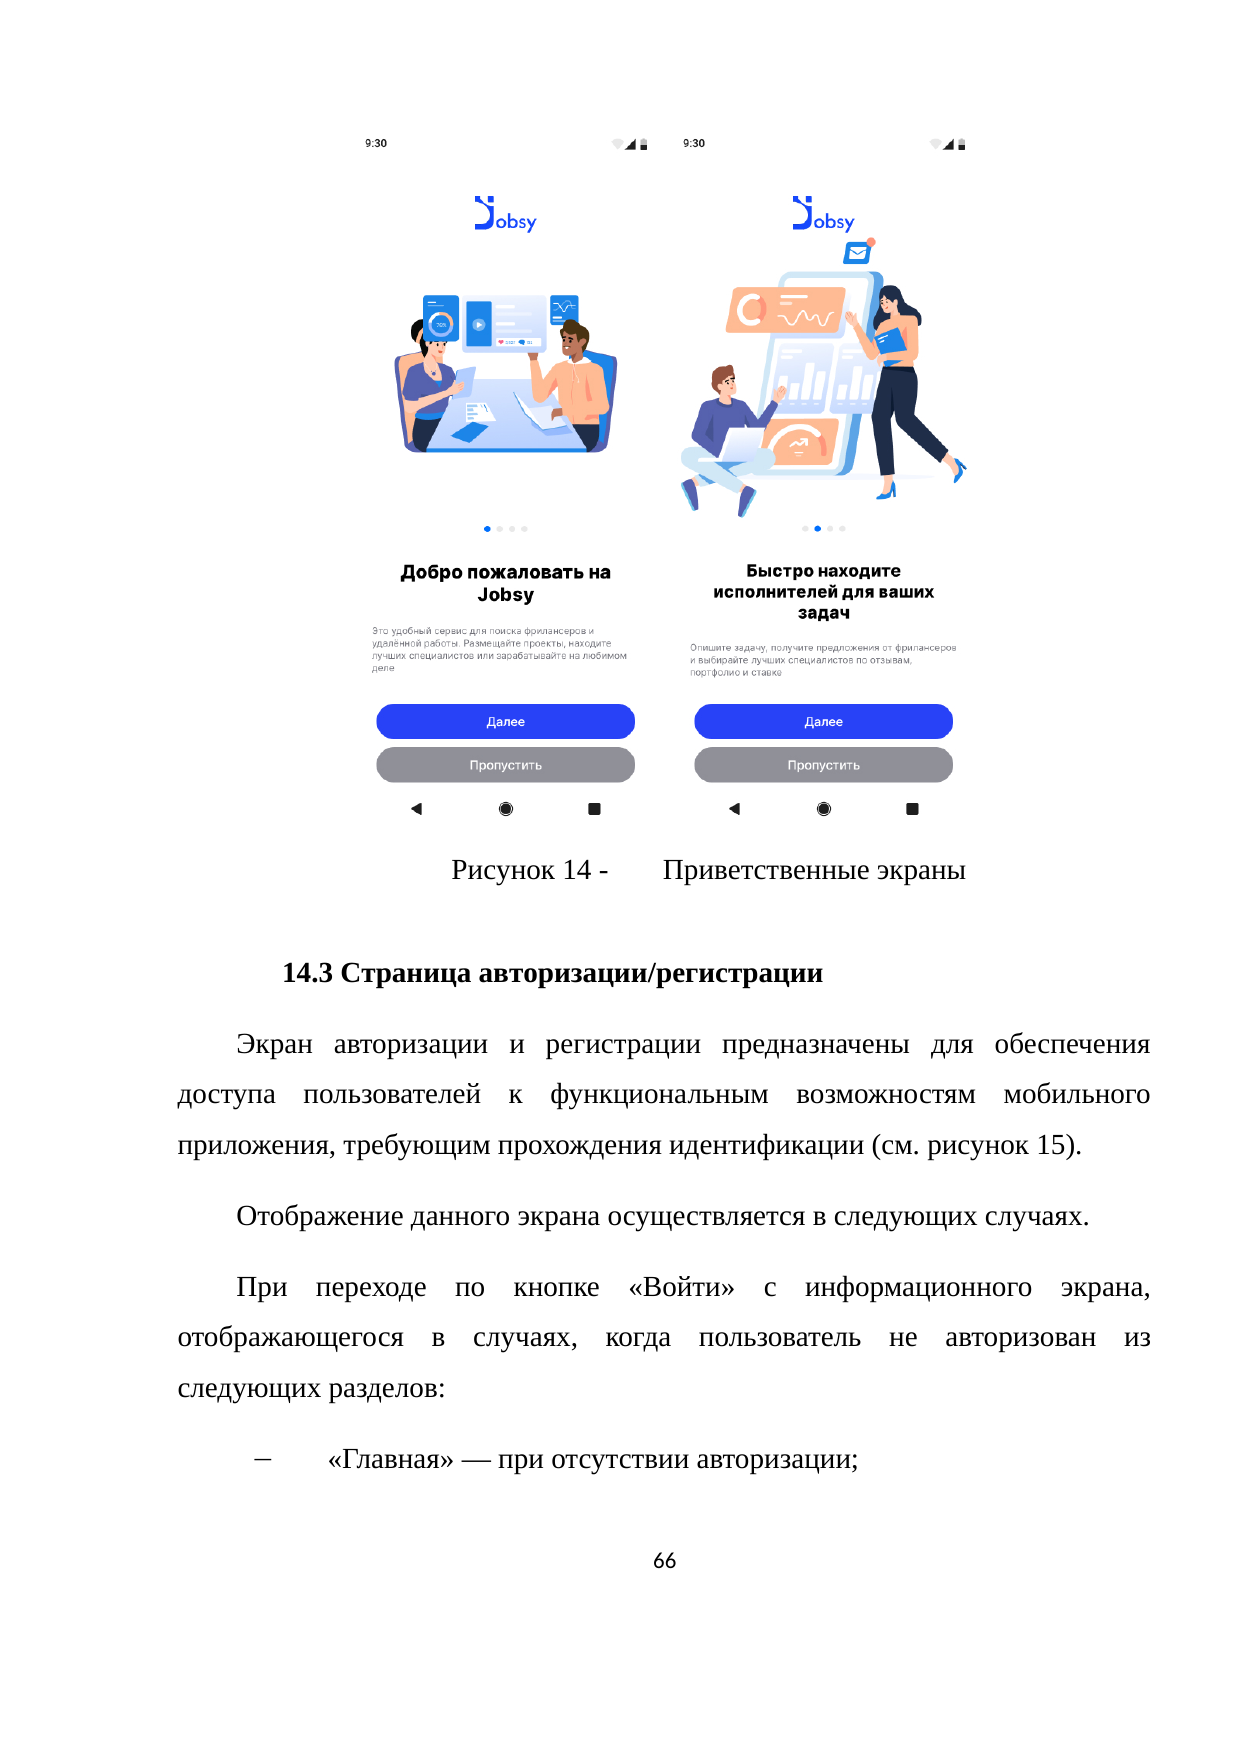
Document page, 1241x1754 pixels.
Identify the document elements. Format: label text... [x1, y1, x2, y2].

text При переходе по кнопке «Войти» с информационного экрана, отображающегося в случаях, когда пользователь не авторизован из следующих разделов: [177, 1269, 1152, 1403]
text «Главная» — при отсутствии авторизации; [177, 1441, 1152, 1474]
picture [346, 118, 983, 827]
text Страница авторизации/регистрации [282, 955, 1152, 989]
text Приветственные экраны [266, 852, 1152, 885]
text Отображение данного экрана осуществляется в следующих случаях. [177, 1198, 1152, 1232]
text Экран авторизации и регистрации предназначены для обеспечения доступа пользователей к функциональным возможностям мобильного приложения, требующим прохождения идентификации (см. рисунок 15). [177, 1026, 1152, 1160]
